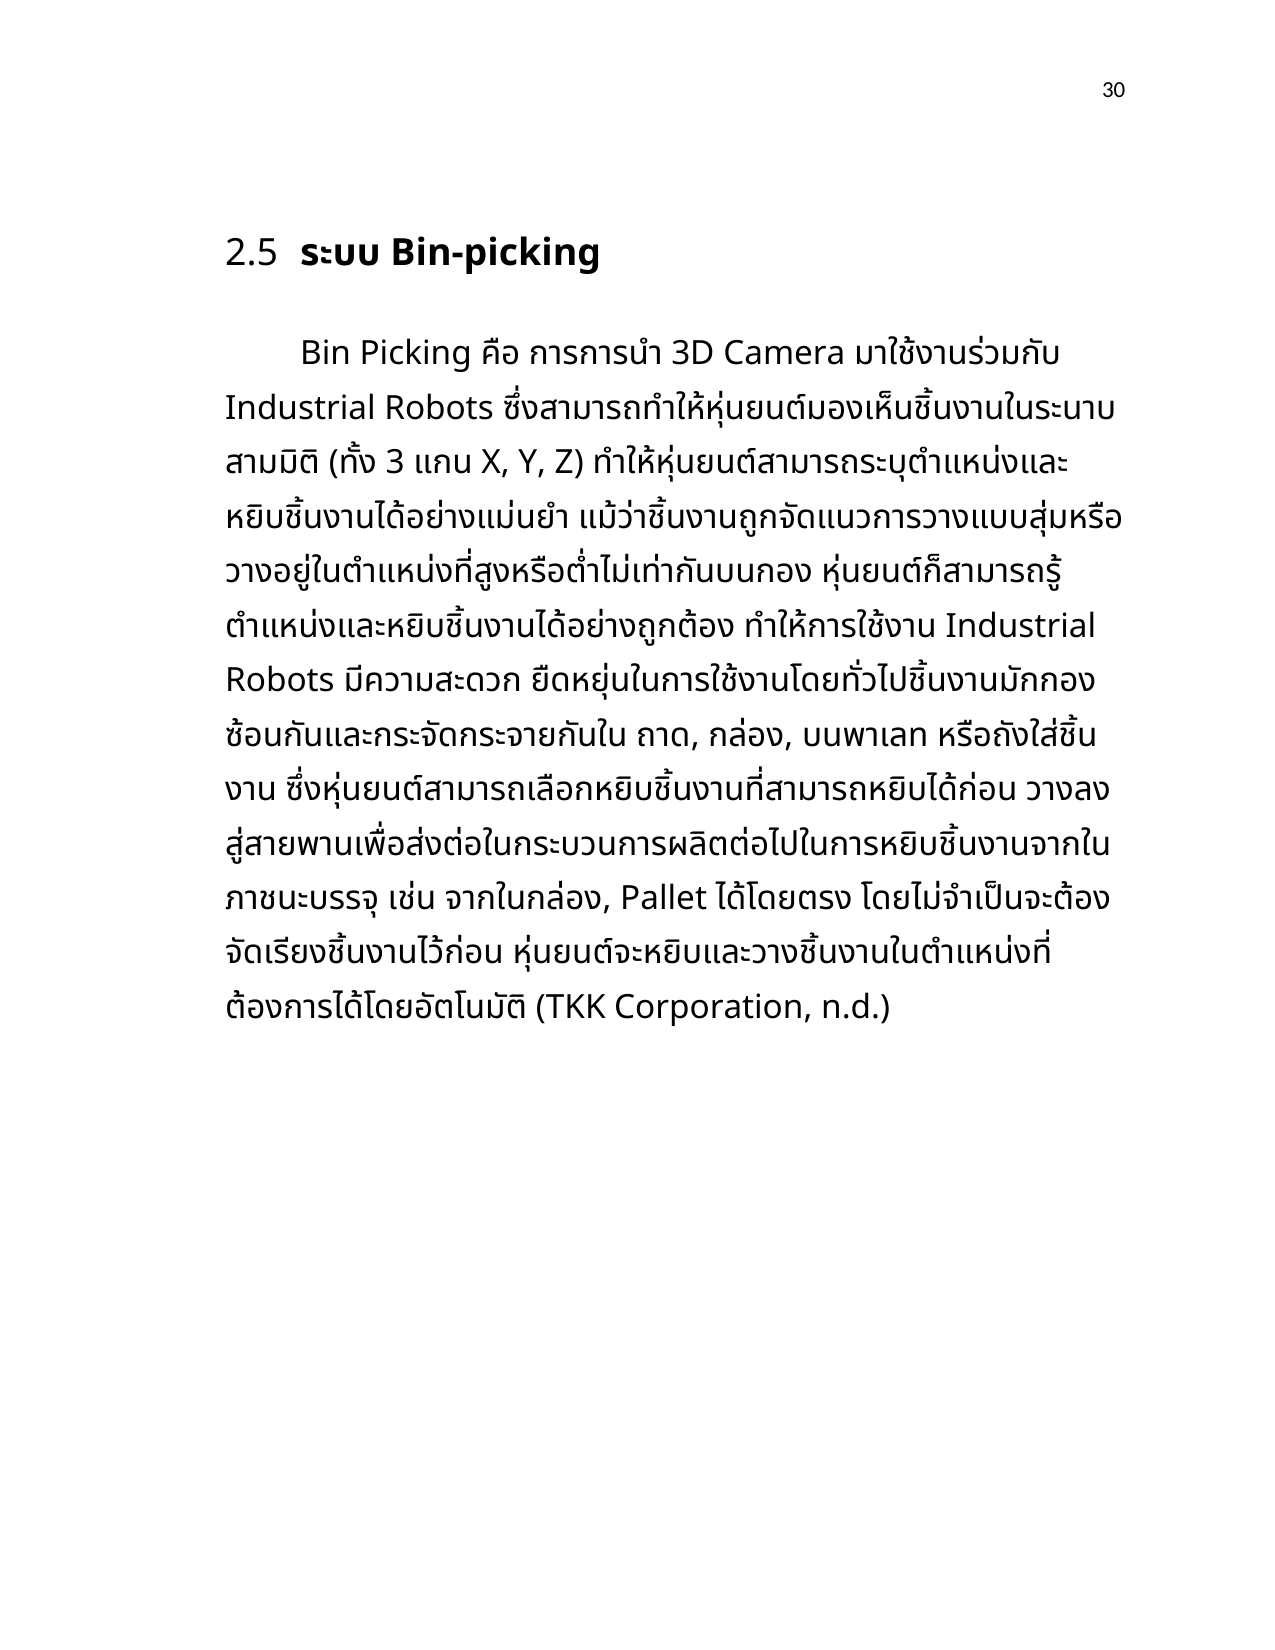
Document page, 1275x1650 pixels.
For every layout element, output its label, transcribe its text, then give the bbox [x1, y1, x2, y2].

text Bin Picking คือ การการนำ 3D Camera มาใช้งานร่วมกับ Industrial Robots ซึ่งสามารถทำให้หุ่นยนต์มองเห็นชิ้นงานในระนาบสามมิติ (ทั้ง 3 แกน X, Y, Z) ทำให้หุ่นยนต์สามารถระบุตำแหน่งและหยิบชิ้นงานได้อย่างแม่นยำ แม้ว่าชิ้นงานถูกจัดแนวการวางแบบสุ่มหรือวางอยู่ในตำแหน่งที่สูงหรือต่ำไม่เท่ากันบนกอง หุ่นยนต์ก็สามารถรู้ตำแหน่งและหยิบชิ้นงานได้อย่างถูกต้อง ทำให้การใช้งาน Industrial Robots มีความสะดวก ยืดหยุ่นในการใช้งานโดยทั่วไปชิ้นงานมักกองซ้อนกันและกระจัดกระจายกันใน ถาด, กล่อง, บนพาเลท หรือถังใส่ชิ้นงาน ซึ่งหุ่นยนต์สามารถเลือกหยิบชิ้นงานที่สามารถหยิบได้ก่อน วางลงสู่สายพานเพื่อส่งต่อในกระบวนการผลิตต่อไปในการหยิบชิ้นงานจากในภาชนะบรรจุ เช่น จากในกล่อง, Pallet ได้โดยตรง โดยไม่จำเป็นจะต้องจัดเรียงชิ้นงานไว้ก่อน หุ่นยนต์จะหยิบและวางชิ้นงานในตำแหน่งที่ต้องการได้โดยอัตโนมัติ [225, 329, 1125, 1033]
subtitle 2.5 ระบบ Bin-picking [225, 225, 1125, 282]
